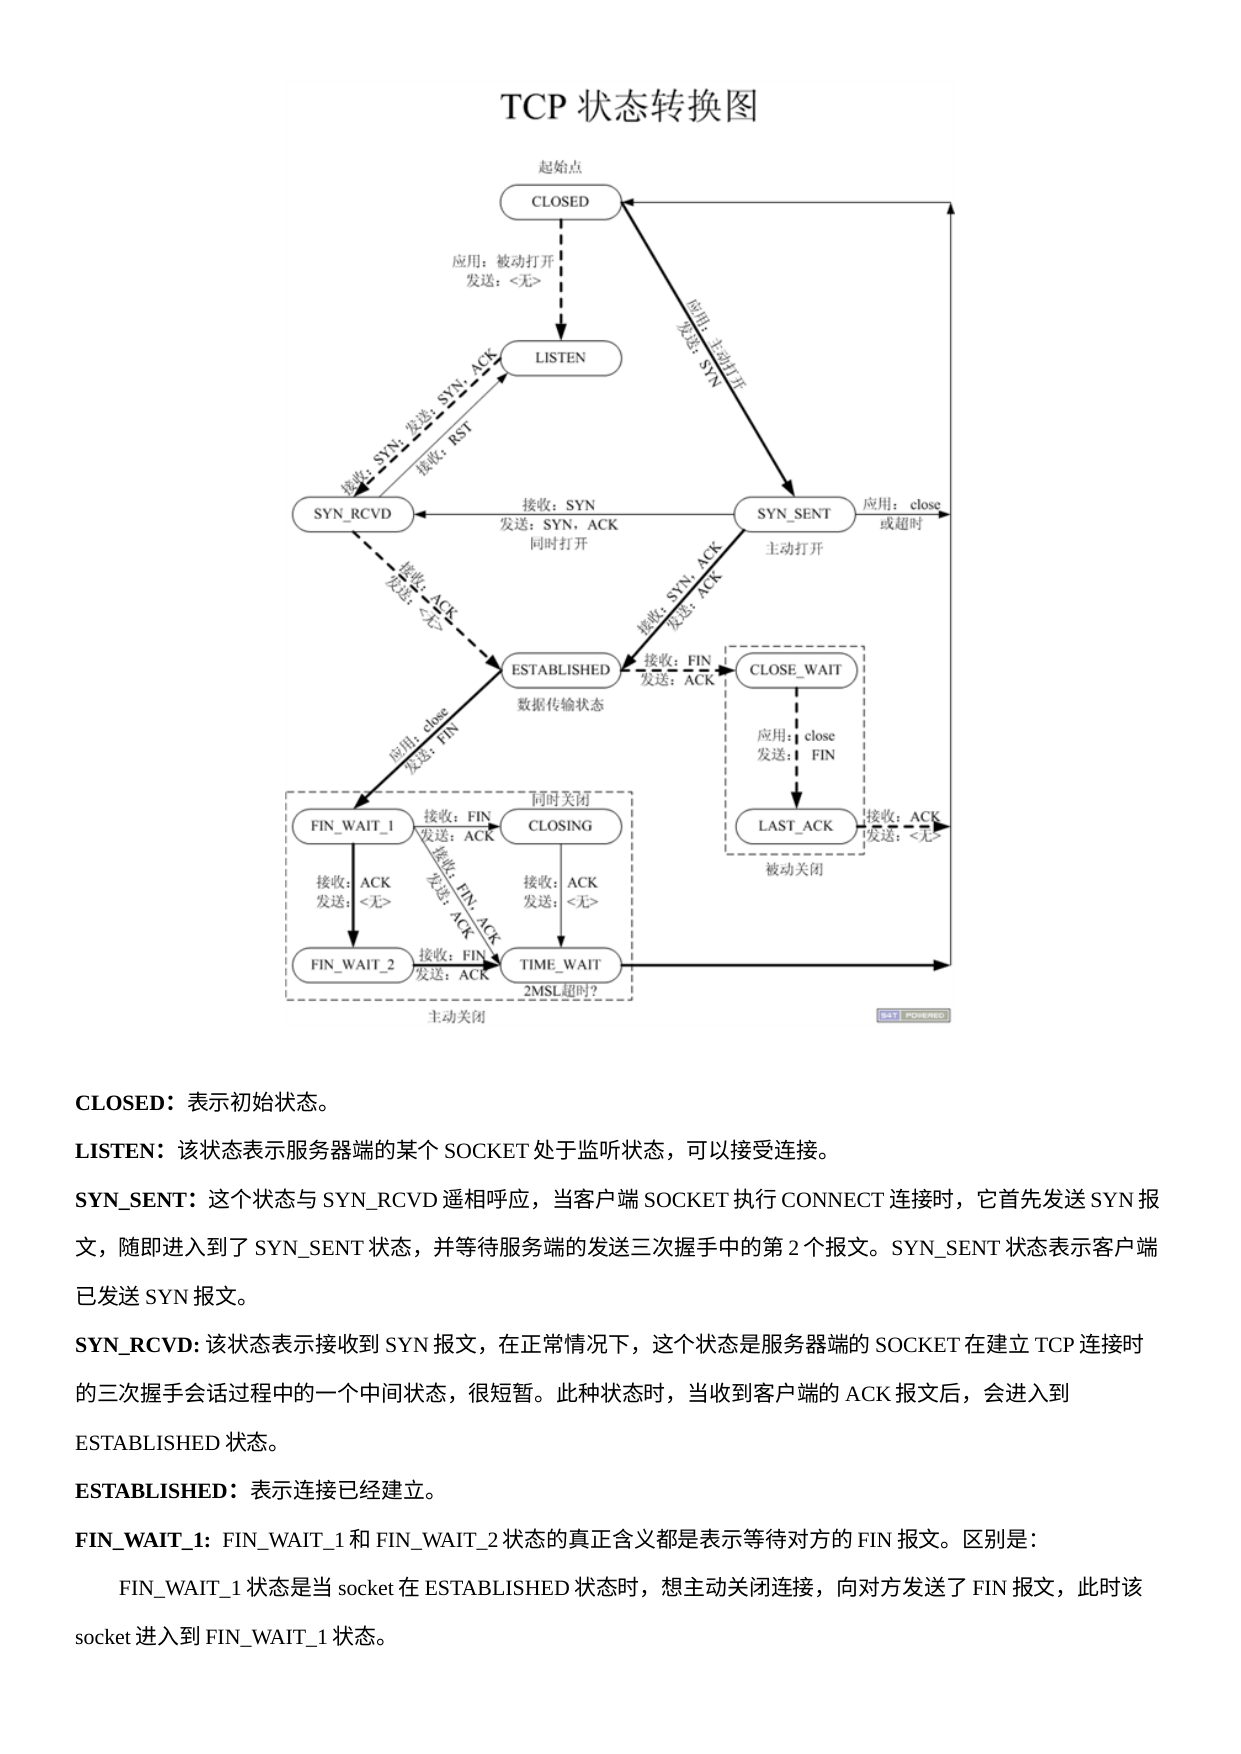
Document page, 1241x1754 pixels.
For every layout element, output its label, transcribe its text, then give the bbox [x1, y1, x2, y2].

text LISTEN：该状态表示服务器端的某个SOCKET处于监听状态，可以接受连接。 [75, 1133, 1165, 1165]
text CLOSED：表示初始状态。 [75, 1084, 1165, 1117]
text FIN_WAIT_1状态是当socket在ESTABLISHED状态时，想主动关闭连接，向对方发送了FIN报文，此时该socket进入到FIN_WAIT_1状态。 [75, 1569, 1165, 1651]
text ESTABLISHED：表示连接已经建立。 [75, 1473, 1165, 1505]
text SYN_RCVD: 该状态表示接收到SYN报文，在正常情况下，这个状态是服务器端的SOCKET在建立TCP连接时的三次握手会话过程中的一个中间状态，很短暂。此种状态时，当收到客户端的ACK报文后，会进入到ESTABLISHED状态。 [75, 1327, 1165, 1457]
picture [285, 80, 955, 1027]
text FIN_WAIT_1: FIN_WAIT_1和FIN_WAIT_2状态的真正含义都是表示等待对方的FIN报文。区别是： [75, 1521, 1165, 1554]
text SYN_SENT：这个状态与SYN_RCVD遥相呼应，当客户端SOCKET执行CONNECT连接时，它首先发送SYN报文，随即进入到了SYN_SENT状态，并等待服务端的发送三次握手中的第2个报文。SYN_SENT状态表示客户端已发送SYN报文。 [75, 1181, 1165, 1311]
